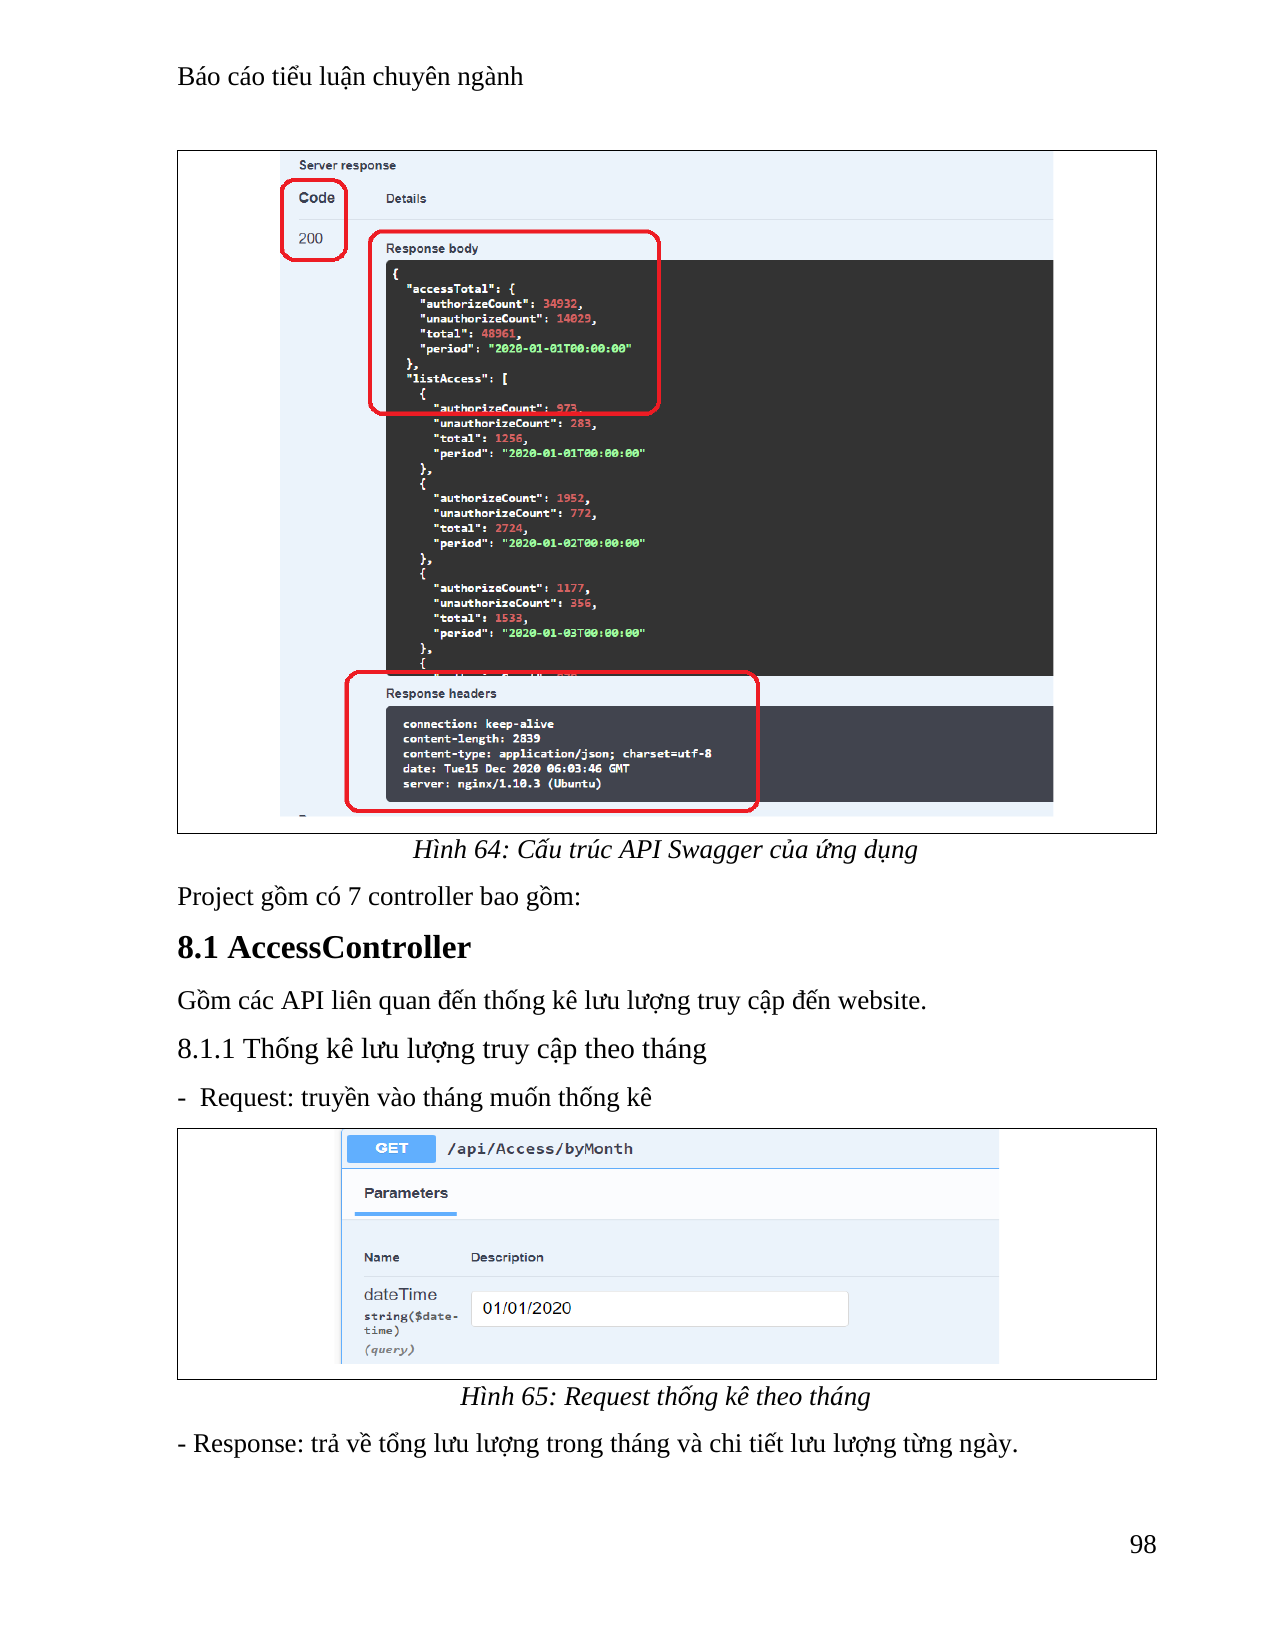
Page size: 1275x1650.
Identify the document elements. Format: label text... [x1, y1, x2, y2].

picture [334, 1129, 1000, 1364]
table_header [178, 1129, 1156, 1379]
text - Request: truyền vào tháng muốn thống kê [177, 1081, 1156, 1112]
text - Response: trả về tổng lưu lượng trong tháng và chi tiết lưu lượng từng ngày. [177, 1427, 1156, 1458]
text 8.1.1 Thống kê lưu lượng truy cập theo tháng [177, 1031, 1156, 1064]
text Gồm các API liên quan đến thống kê lưu lượng truy cập đến website. [177, 984, 1156, 1016]
text Hình 65: Request thống kê theo tháng [177, 1380, 1156, 1411]
text Hình 64: Cấu trúc API Swagger của ứng dụng [177, 834, 1156, 865]
text Project gồm có 7 controller bao gồm: [177, 880, 1156, 911]
table_cell [178, 151, 1156, 832]
picture [280, 151, 1054, 817]
text 8.1 AccessController [177, 927, 1156, 965]
